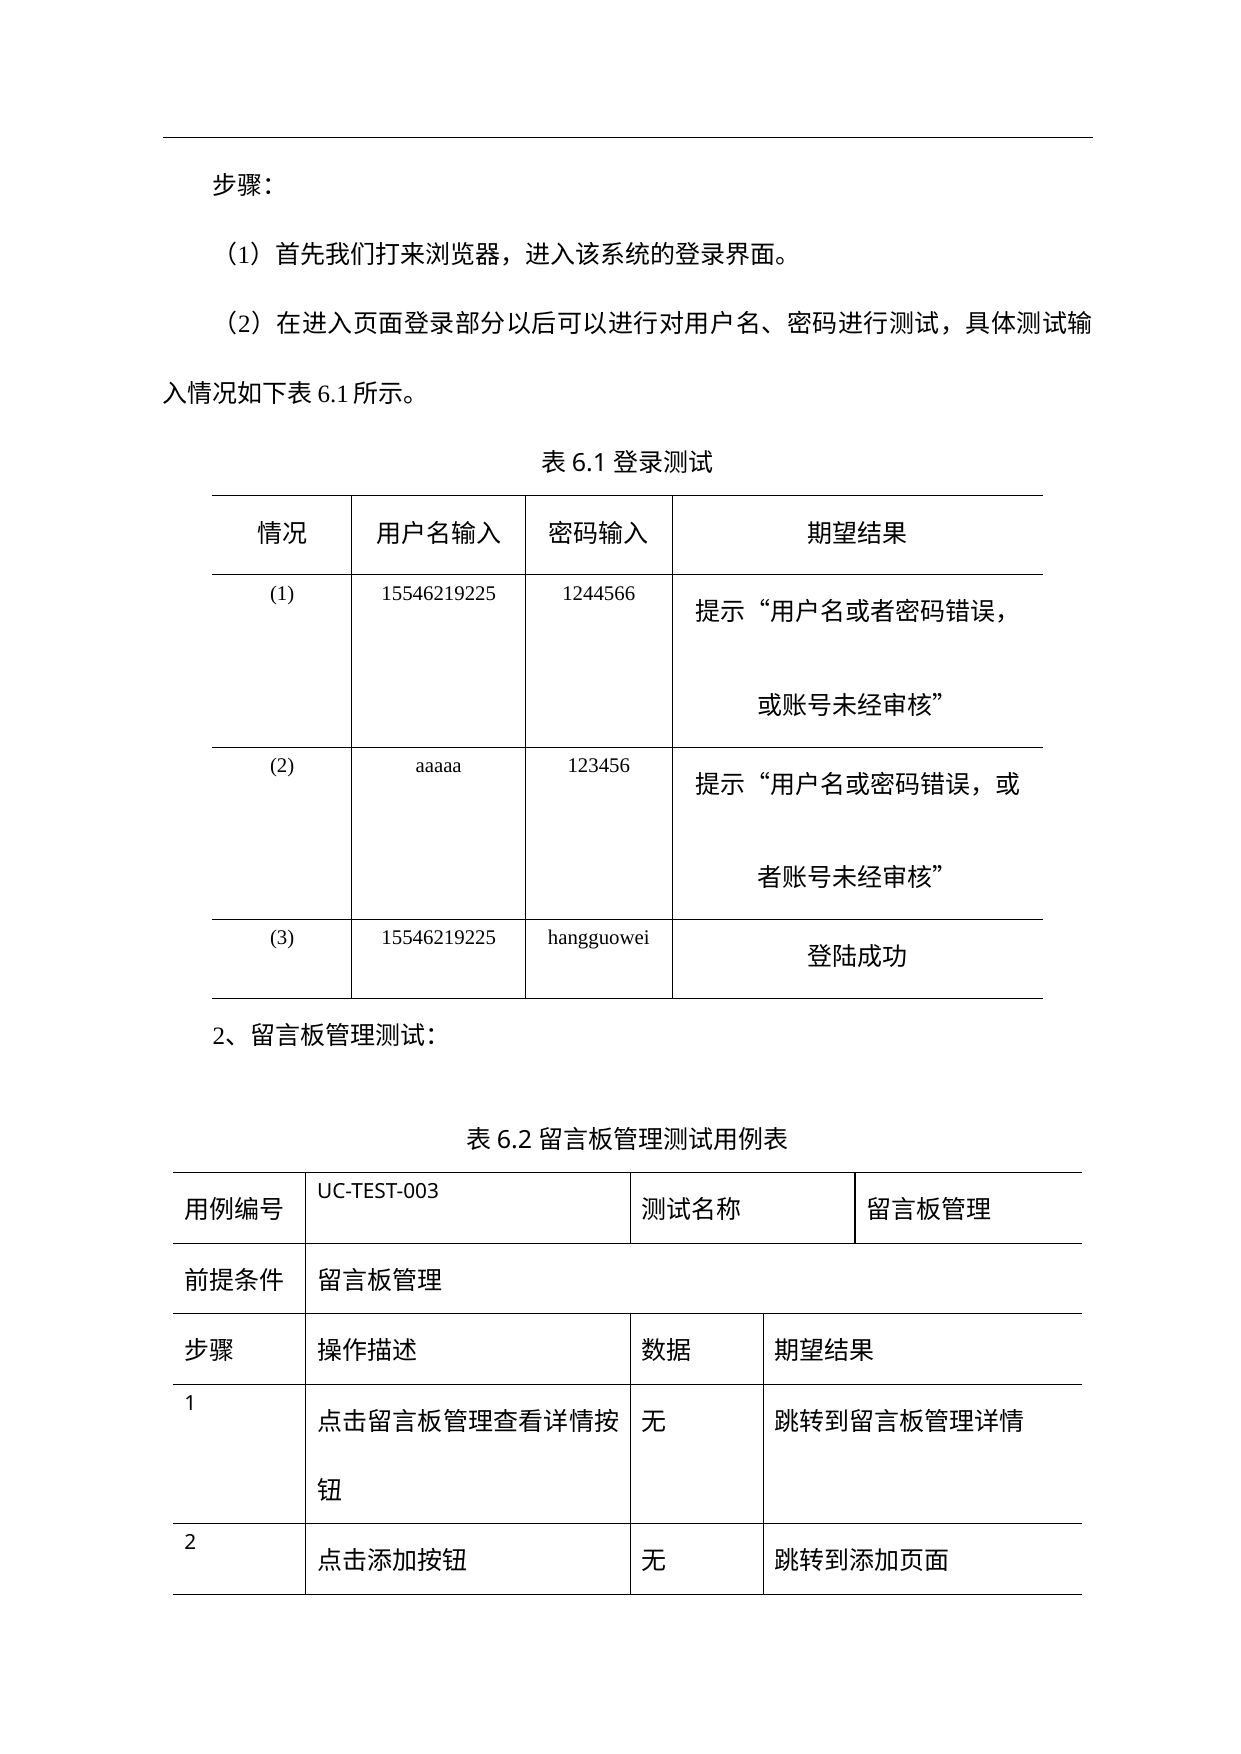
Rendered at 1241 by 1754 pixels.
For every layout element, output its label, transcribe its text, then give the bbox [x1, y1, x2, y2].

text 2、留言板管理测试： [162, 999, 1093, 1068]
table_cell 无 [631, 1524, 763, 1594]
table_header 用户名输入 [352, 496, 525, 574]
text 表6.1 登录测试 [162, 426, 1093, 495]
table_cell 操作描述 [306, 1314, 630, 1383]
table_cell 数据 [631, 1314, 763, 1383]
table_cell 1244566 [526, 575, 672, 747]
table_cell 期望结果 [764, 1314, 1082, 1383]
table_cell aaaaa [352, 748, 525, 919]
table_header UC-TEST-003 [306, 1173, 630, 1243]
table_header 密码输入 [526, 496, 672, 574]
table_cell 15546219225 [352, 920, 525, 998]
table_cell 1 [173, 1385, 305, 1523]
table_cell (3) [212, 920, 351, 998]
text （2）在进入页面登录部分以后可以进行对用户名、密码进行测试，具体测试输入情况如下表6.1所示。 [162, 287, 1093, 426]
table_cell 提示“用户名或者密码错误，或账号未经审核” [673, 575, 1043, 747]
table_cell hangguowei [526, 920, 672, 998]
table_cell 跳转到添加页面 [764, 1524, 1082, 1594]
table_cell 留言板管理 [306, 1244, 1082, 1313]
table_cell 2 [173, 1524, 305, 1594]
text 步骤： [162, 148, 1093, 218]
text 表6.2 留言板管理测试用例表 [162, 1103, 1093, 1172]
table_header 用例编号 [173, 1173, 305, 1243]
table_cell 跳转到留言板管理详情 [764, 1385, 1082, 1523]
table_cell 登陆成功 [673, 920, 1043, 998]
table_header 留言板管理 [856, 1173, 1082, 1243]
table_cell 无 [631, 1385, 763, 1523]
table_cell 15546219225 [352, 575, 525, 747]
text （1）首先我们打来浏览器，进入该系统的登录界面。 [162, 218, 1093, 287]
table_cell 前提条件 [173, 1244, 305, 1313]
table_header 情况 [212, 496, 351, 574]
table_cell 123456 [526, 748, 672, 919]
table_cell 步骤 [173, 1314, 305, 1383]
table_header 期望结果 [673, 496, 1043, 574]
table_cell (2) [212, 748, 351, 919]
table_cell 点击留言板管理查看详情按钮 [306, 1385, 630, 1523]
table_header 测试名称 [631, 1173, 854, 1243]
table_cell 提示“用户名或密码错误，或者账号未经审核” [673, 748, 1043, 919]
table_cell 点击添加按钮 [306, 1524, 630, 1594]
table_cell (1) [212, 575, 351, 747]
